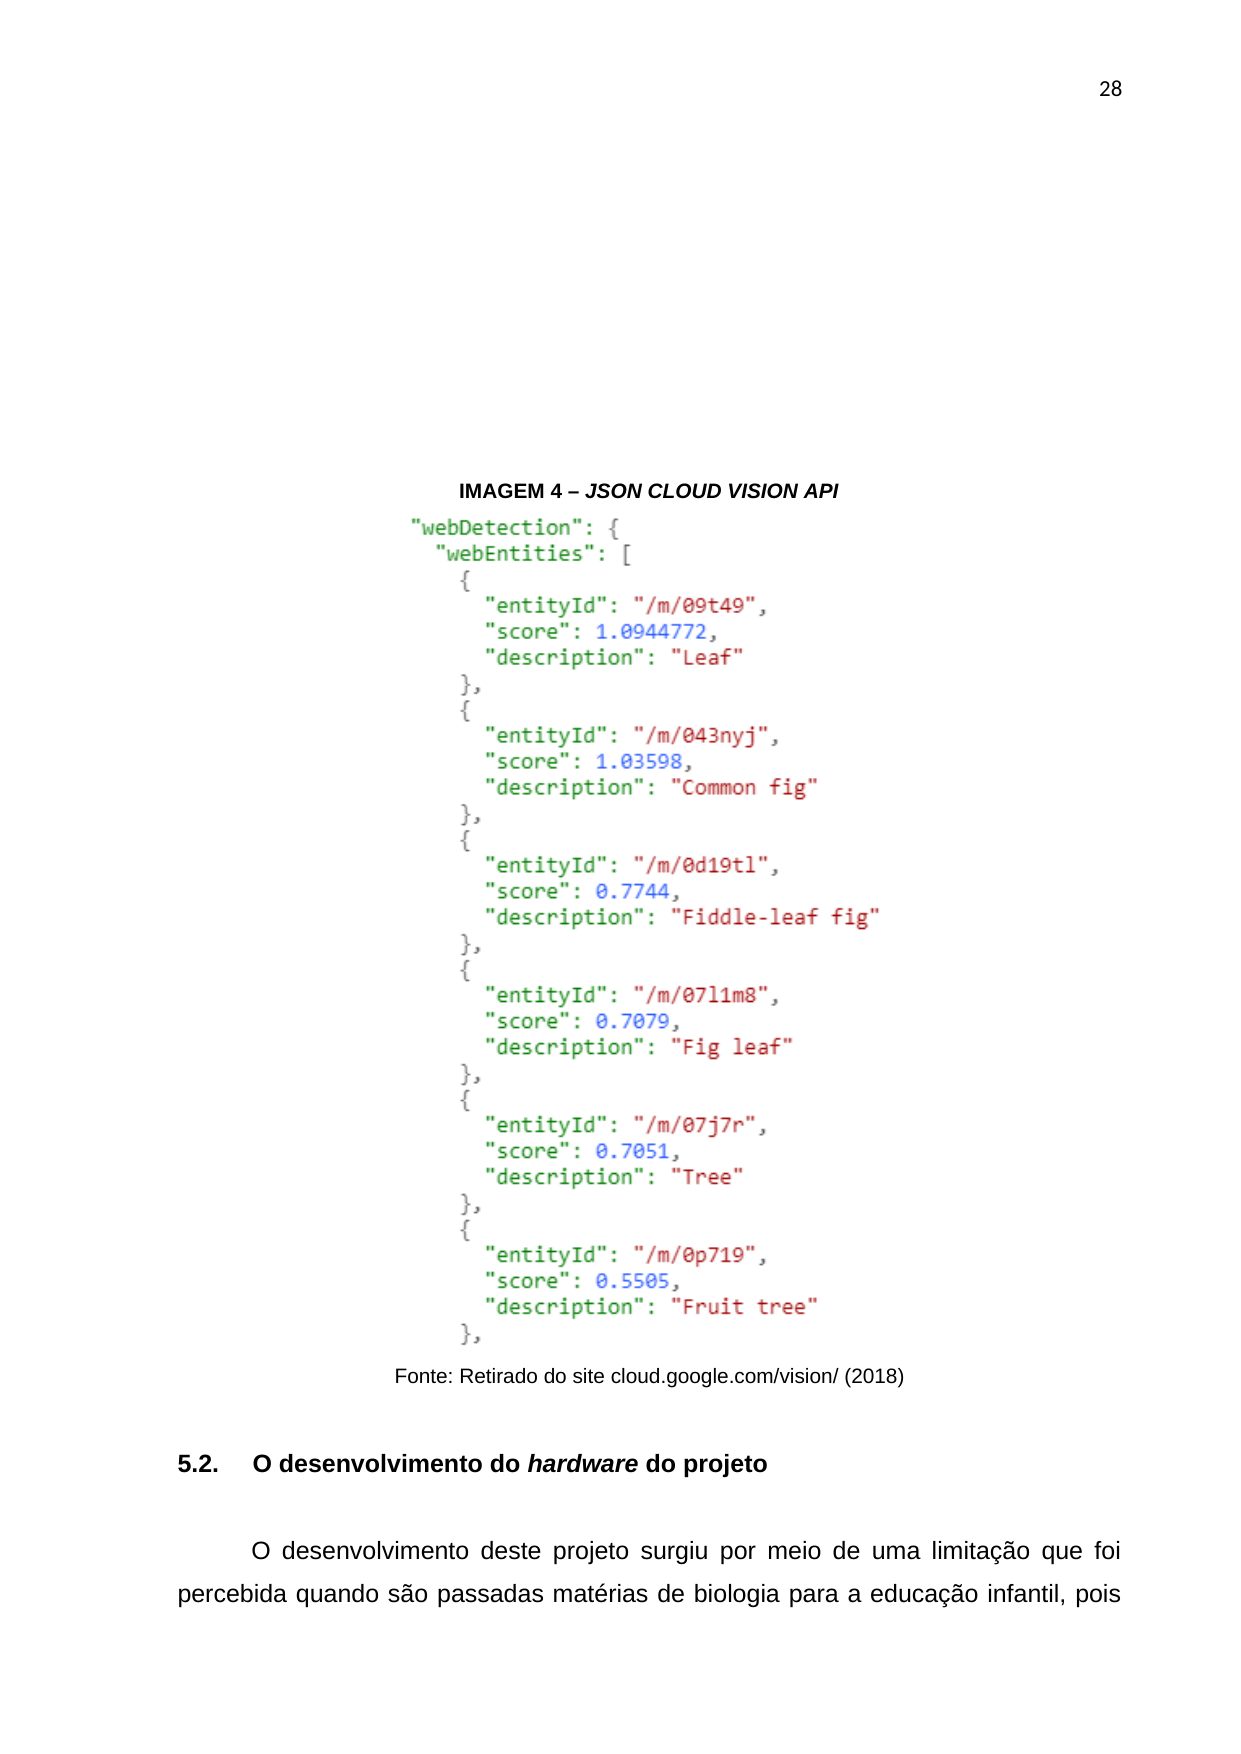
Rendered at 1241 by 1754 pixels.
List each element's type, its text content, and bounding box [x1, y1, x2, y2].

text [177, 1536, 1122, 1608]
list O desenvolvimento do hardware do projeto [177, 1449, 1122, 1478]
picture [367, 515, 932, 1350]
text Fonte: Retirado do site cloud.google.com/vision/ (2018) [177, 1364, 1122, 1388]
text IMAGEM 4 – JSON CLOUD VISION API [177, 479, 1122, 503]
